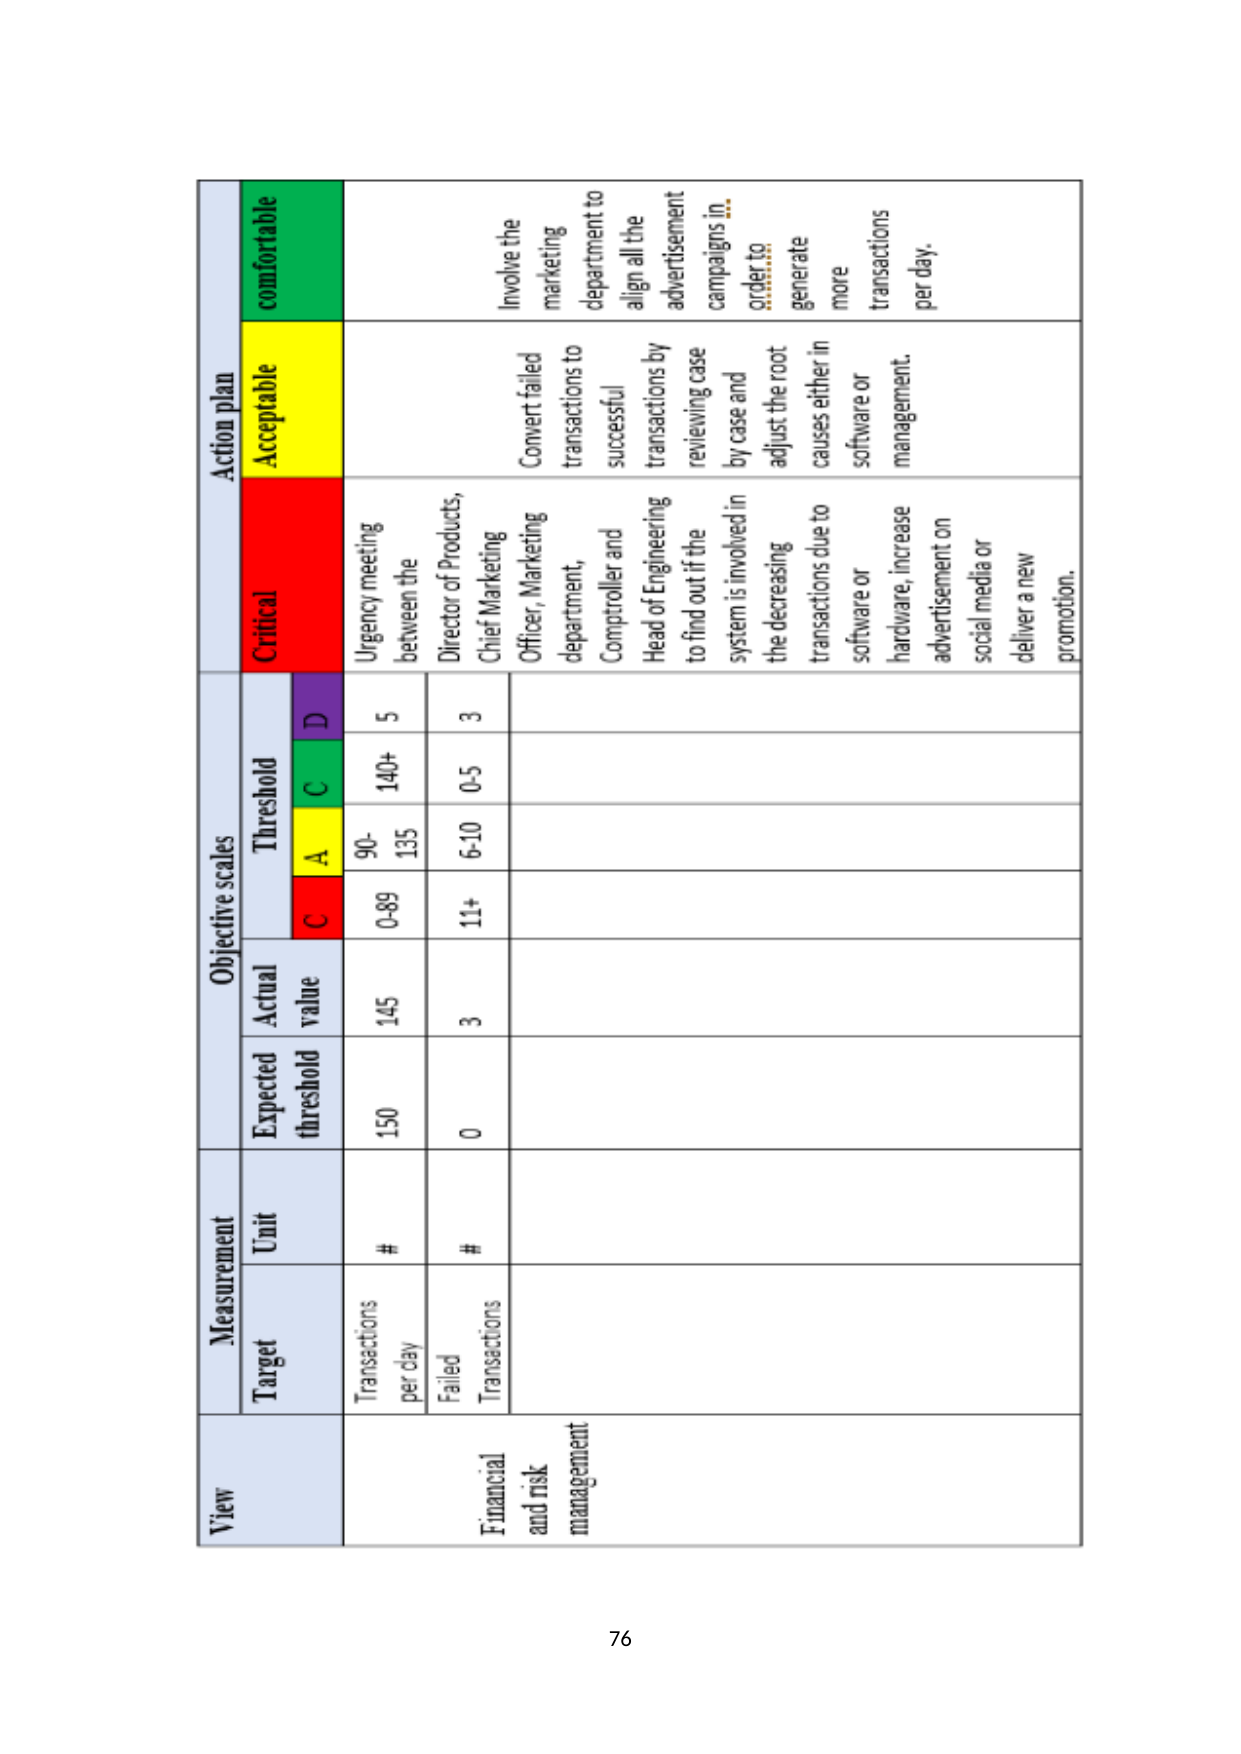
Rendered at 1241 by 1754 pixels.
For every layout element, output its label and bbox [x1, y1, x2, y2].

picture [153, 164, 1126, 1558]
